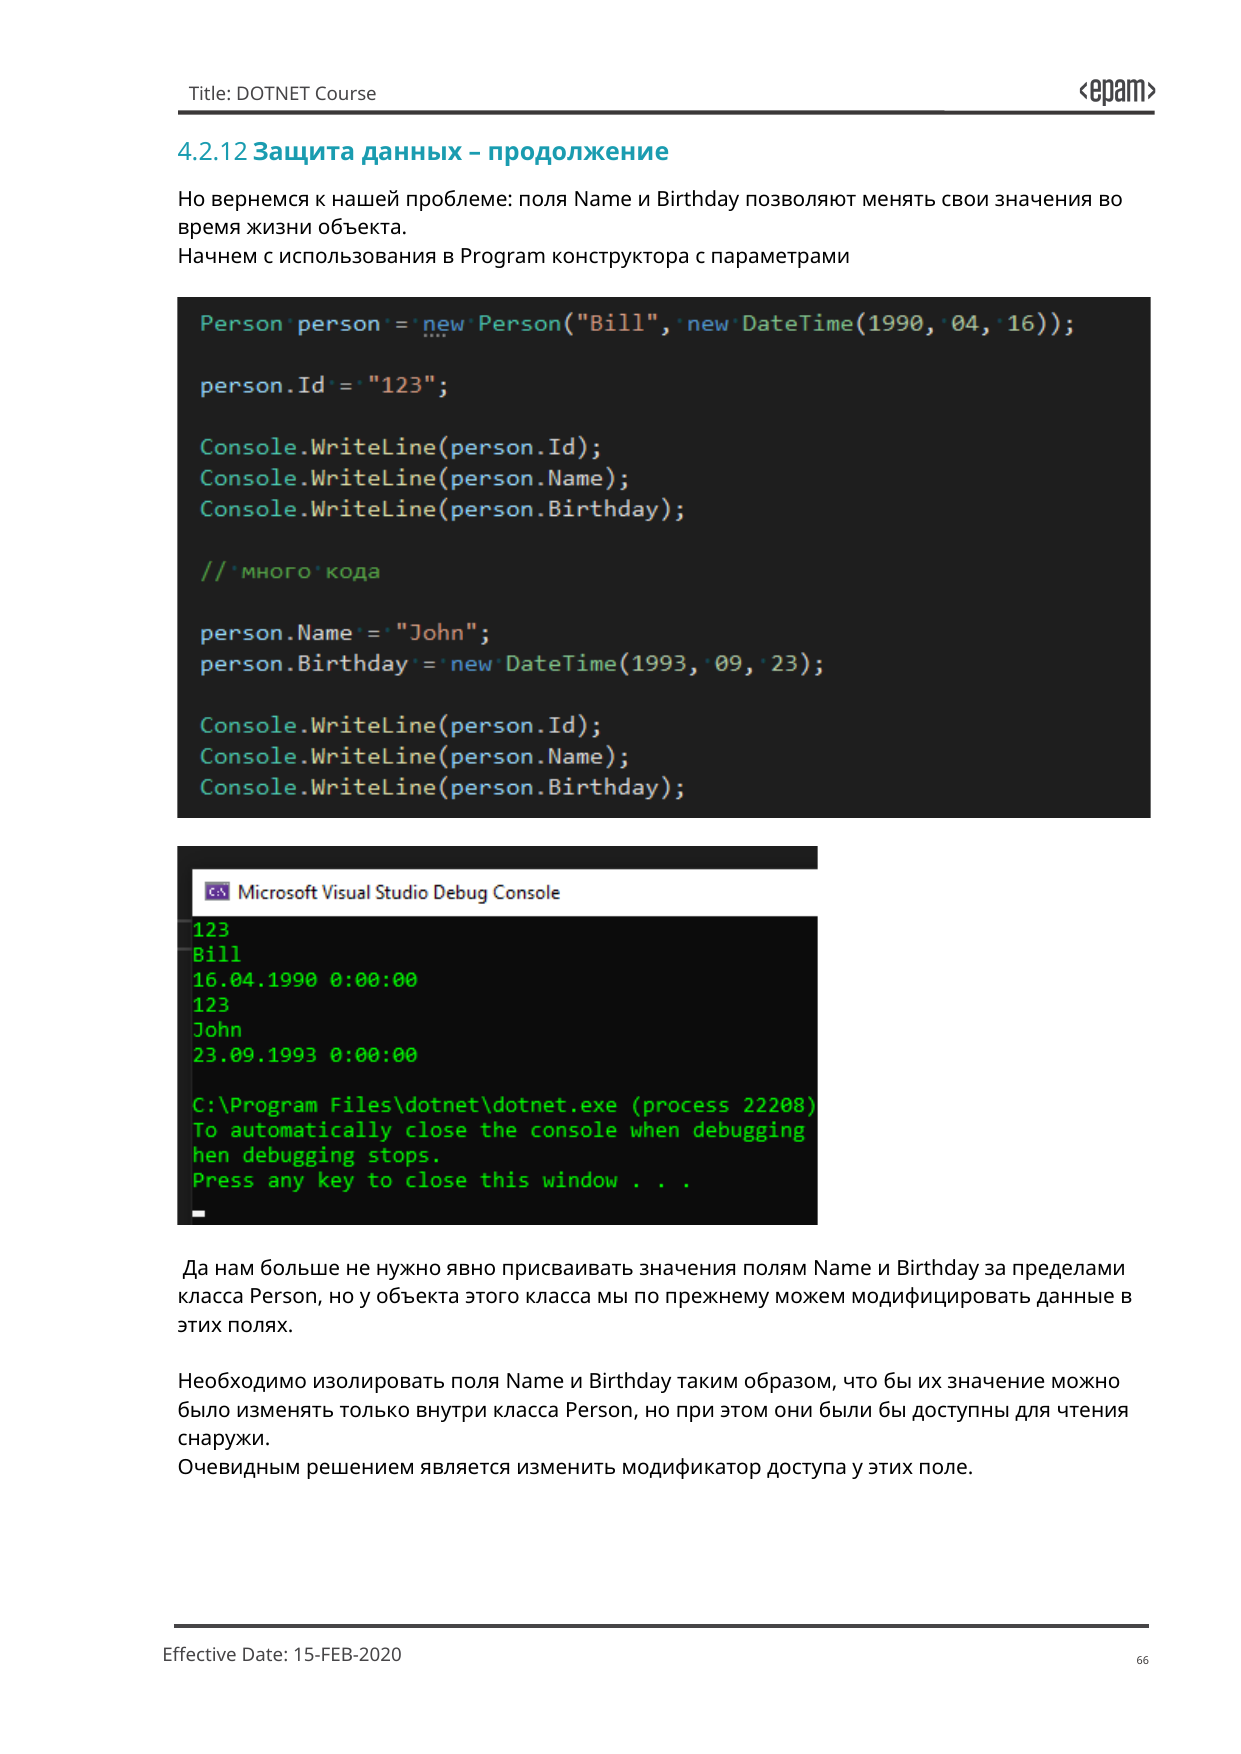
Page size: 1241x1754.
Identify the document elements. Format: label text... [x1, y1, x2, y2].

text Необходимо изолировать поля Name и Birthday таким образом, что бы их значение можно было изменять только внутри класса Person, но при этом они были бы доступны для чтения снаружи. [177, 1367, 1152, 1452]
text Да нам больше не нужно явно присваивать значения полям Name и Birthday за пределами класса Person, но у объекта этого класса мы по прежнему можем модифицировать данные в этих полях. [177, 1253, 1152, 1338]
text Очевидным решением является изменить модификатор доступа у этих поле. [177, 1452, 1152, 1480]
picture [177, 846, 818, 1225]
picture [177, 297, 1151, 818]
text Но вернемся к нашей проблеме: поля Name и Birthday позволяют менять свои значения во время жизни объекта. [177, 184, 1152, 241]
subtitle Защита данных – продолжение [177, 133, 1152, 167]
text Начнем с использования в Program конструктора с параметрами [177, 241, 1152, 269]
